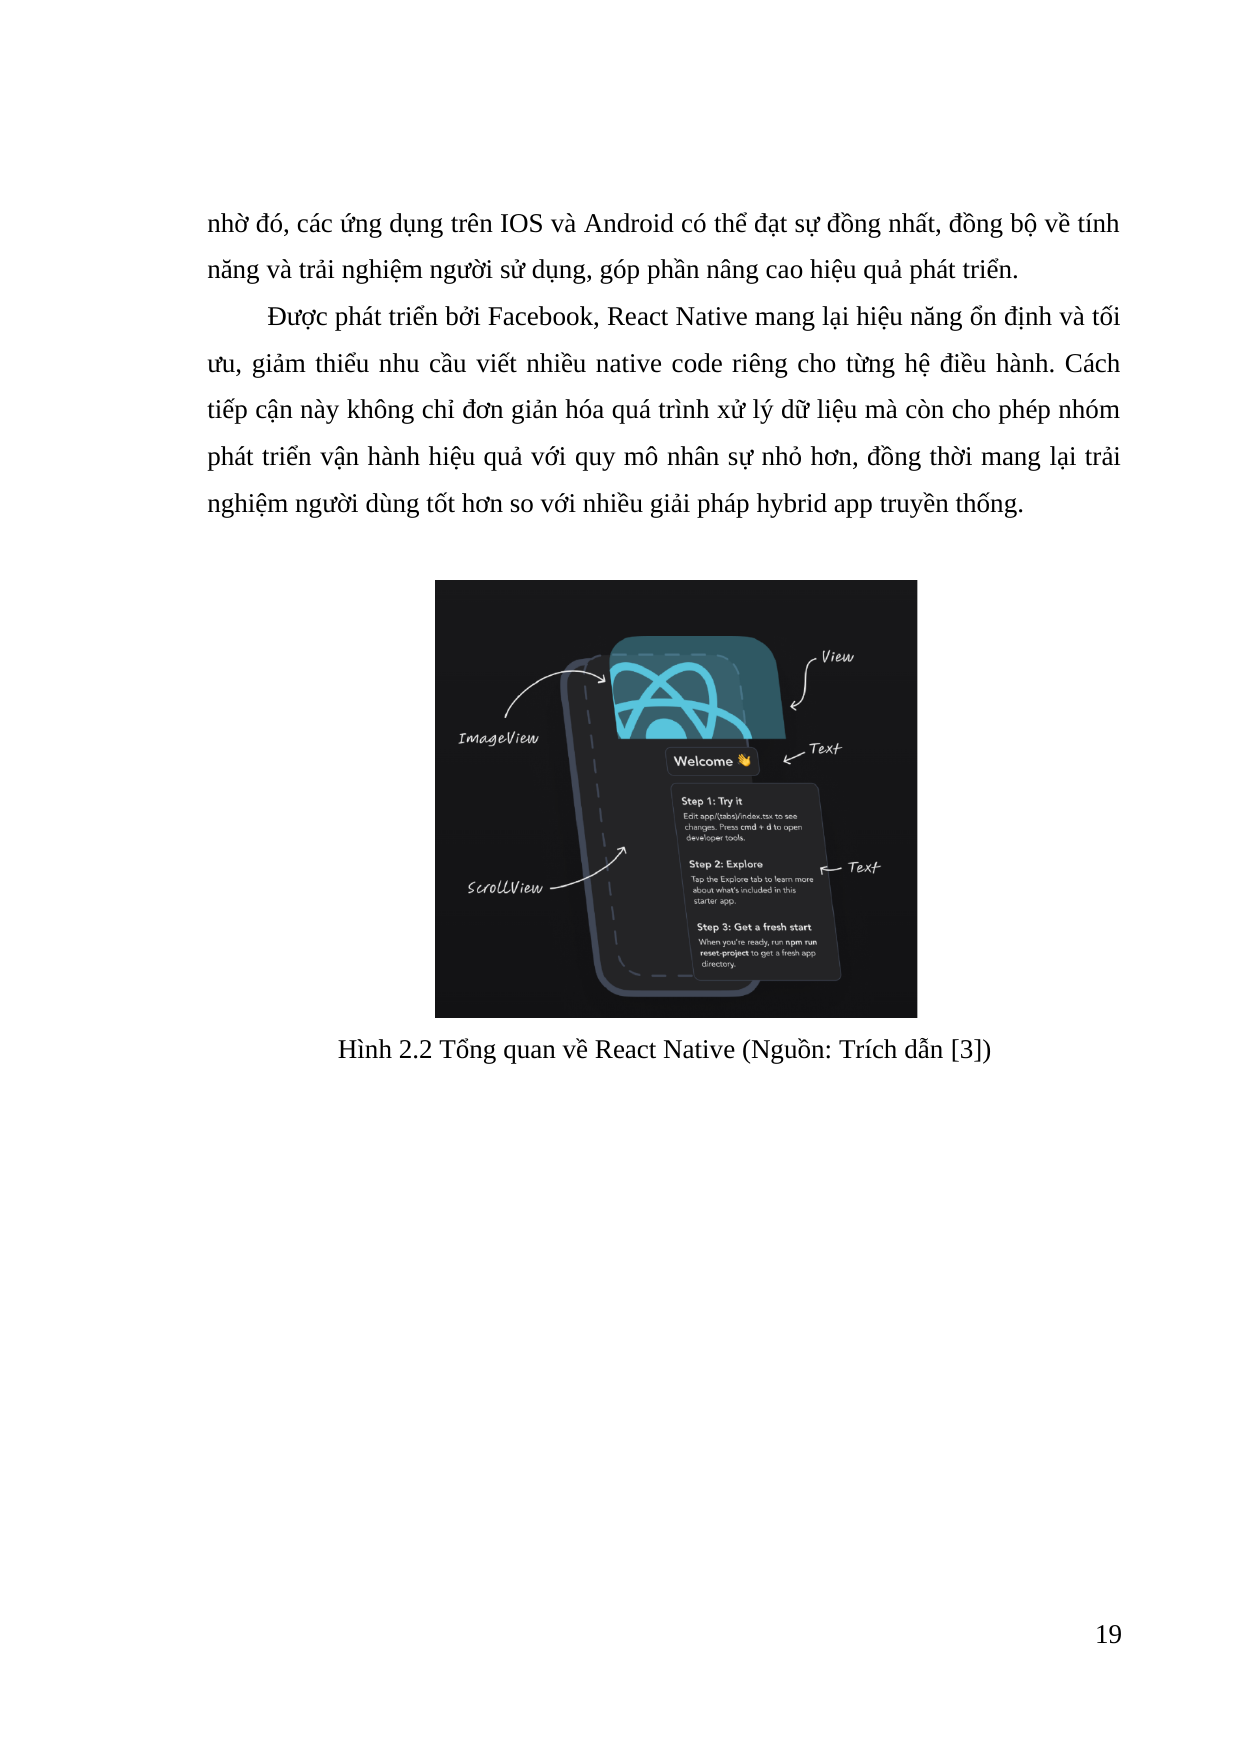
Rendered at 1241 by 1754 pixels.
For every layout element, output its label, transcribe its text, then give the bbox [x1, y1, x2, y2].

text Được phát triển bởi Facebook, React Native mang lại hiệu năng ổn định và tối ưu, giảm thiểu nhu cầu viết nhiều native code riêng cho từng hệ điều hành. Cách tiếp cận này không chỉ đơn giản hóa quá trình xử lý dữ liệu mà còn cho phép nhóm phát triển vận hành hiệu quả với quy mô nhân sự nhỏ hơn, đồng thời mang lại trải nghiệm người dùng tốt hơn so với nhiều giải pháp hybrid app truyền thống. [207, 300, 1122, 518]
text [207, 207, 1122, 285]
text Hình . Tổng quan về React Native (Nguồn: Trích dẫn ) [207, 1033, 1122, 1064]
picture [435, 580, 918, 1018]
